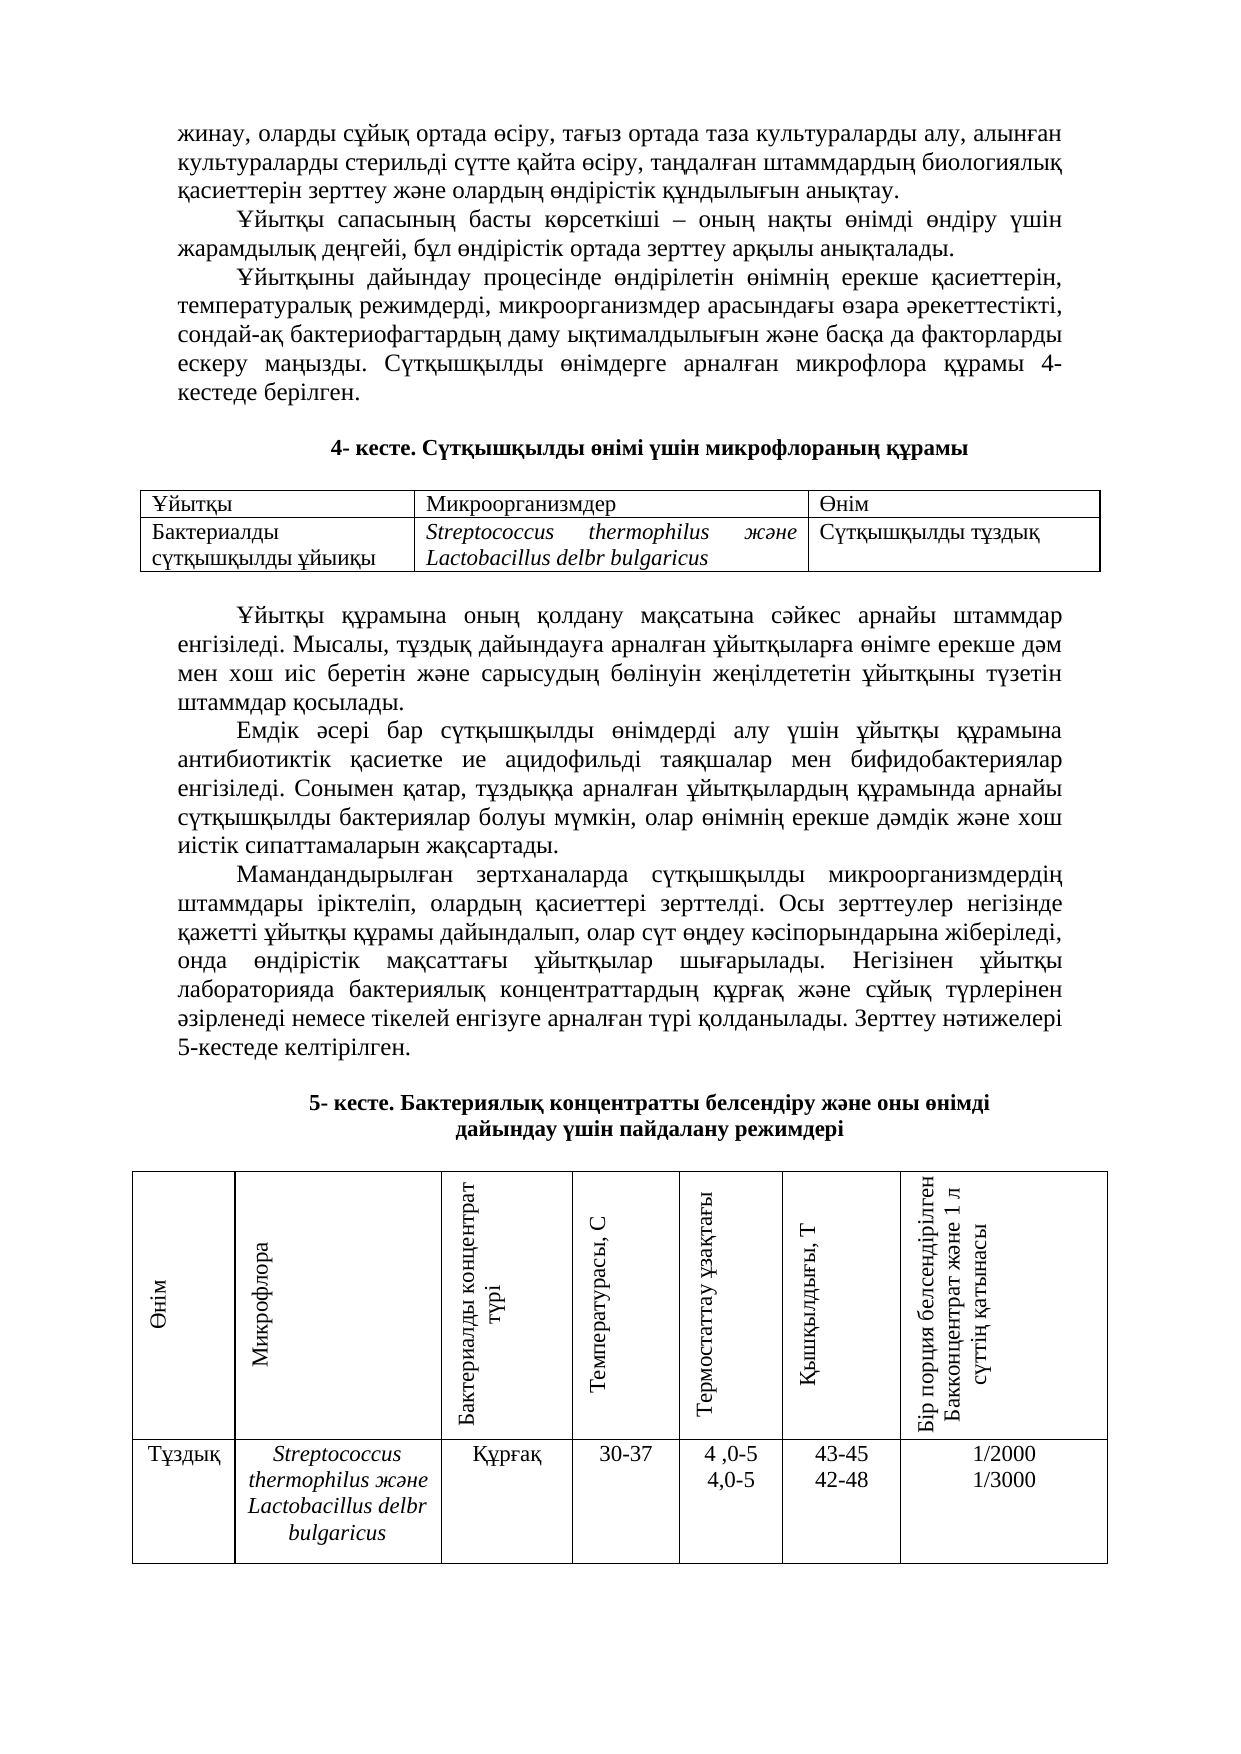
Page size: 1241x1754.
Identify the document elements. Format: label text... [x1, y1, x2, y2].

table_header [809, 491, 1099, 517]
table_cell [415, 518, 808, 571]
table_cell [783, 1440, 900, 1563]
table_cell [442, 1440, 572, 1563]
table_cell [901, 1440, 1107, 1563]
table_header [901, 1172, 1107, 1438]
text 4- кесте. Сүтқышқылды өнімі үшін микрофлораның құрамы [177, 434, 1063, 461]
text Ұйытқы сапасының басты көрсеткіші – оның нақты өнімді өндіру үшін жарамдылық деңгейі, бұл өндірістік ортада зерттеу арқылы анықталады. [177, 204, 1063, 262]
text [177, 118, 1063, 204]
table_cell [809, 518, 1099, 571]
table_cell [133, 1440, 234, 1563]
text 5- кесте. Бактериялық концентратты белсендіру және оны өнімді [177, 1089, 1063, 1116]
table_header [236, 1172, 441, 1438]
text дайындау үшін пайдалану режимдері [177, 1116, 1063, 1142]
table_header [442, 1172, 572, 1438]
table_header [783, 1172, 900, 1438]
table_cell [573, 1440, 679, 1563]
text Ұйытқы құрамына оның қолдану мақсатына сәйкес арнайы штаммдар енгізіледі. Мысалы, тұздық дайындауға арналған ұйытқыларға өнімге ерекше дәм мен хош иіс беретін және сарысудың бөлінуін жеңілдететін ұйытқыны түзетін штаммдар қосылады. [177, 600, 1063, 715]
text Ұйытқыны дайындау процесінде өндірілетін өнімнің ерекше қасиеттерін, температуралық режимдерді, микроорганизмдер арасындағы өзара әрекеттестікті, сондай-ақ бактериофагтардың даму ықтималдылығын және басқа да факторларды ескеру маңызды. Сүтқышқылды өнімдерге арналған микрофлора құрамы 4-кестеде берілген. [177, 262, 1063, 406]
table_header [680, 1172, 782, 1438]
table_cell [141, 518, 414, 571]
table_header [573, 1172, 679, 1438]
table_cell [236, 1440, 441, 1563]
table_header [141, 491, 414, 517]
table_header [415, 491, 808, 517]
text Мамандандырылған зертханаларда сүтқышқылды микроорганизмдердің штаммдары іріктеліп, олардың қасиеттері зерттелді. Осы зерттеулер негізінде қажетті ұйытқы құрамы дайындалып, олар сүт өңдеу кәсіпорындарына жіберіледі, онда өндірістік мақсаттағы ұйытқылар шығарылады. Негізінен ұйытқы лабораторияда бактериялық концентраттардың құрғақ және сұйық түрлерінен әзірленеді немесе тікелей енгізуге арналған түрі қолданылады. Зерттеу нәтижелері 5-кестеде келтірілген. [177, 859, 1063, 1060]
text Емдік әсері бар сүтқышқылды өнімдерді алу үшін ұйытқы құрамына антибиотиктік қасиетке ие ацидофильді таяқшалар мен бифидобактериялар енгізіледі. Сонымен қатар, тұздыққа арналған ұйытқылардың құрамында арнайы сүтқышқылды бактериялар болуы мүмкін, олар өнімнің ерекше дәмдік және хош иістік сипаттамаларын жақсартады. [177, 715, 1063, 859]
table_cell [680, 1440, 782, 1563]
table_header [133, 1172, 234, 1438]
